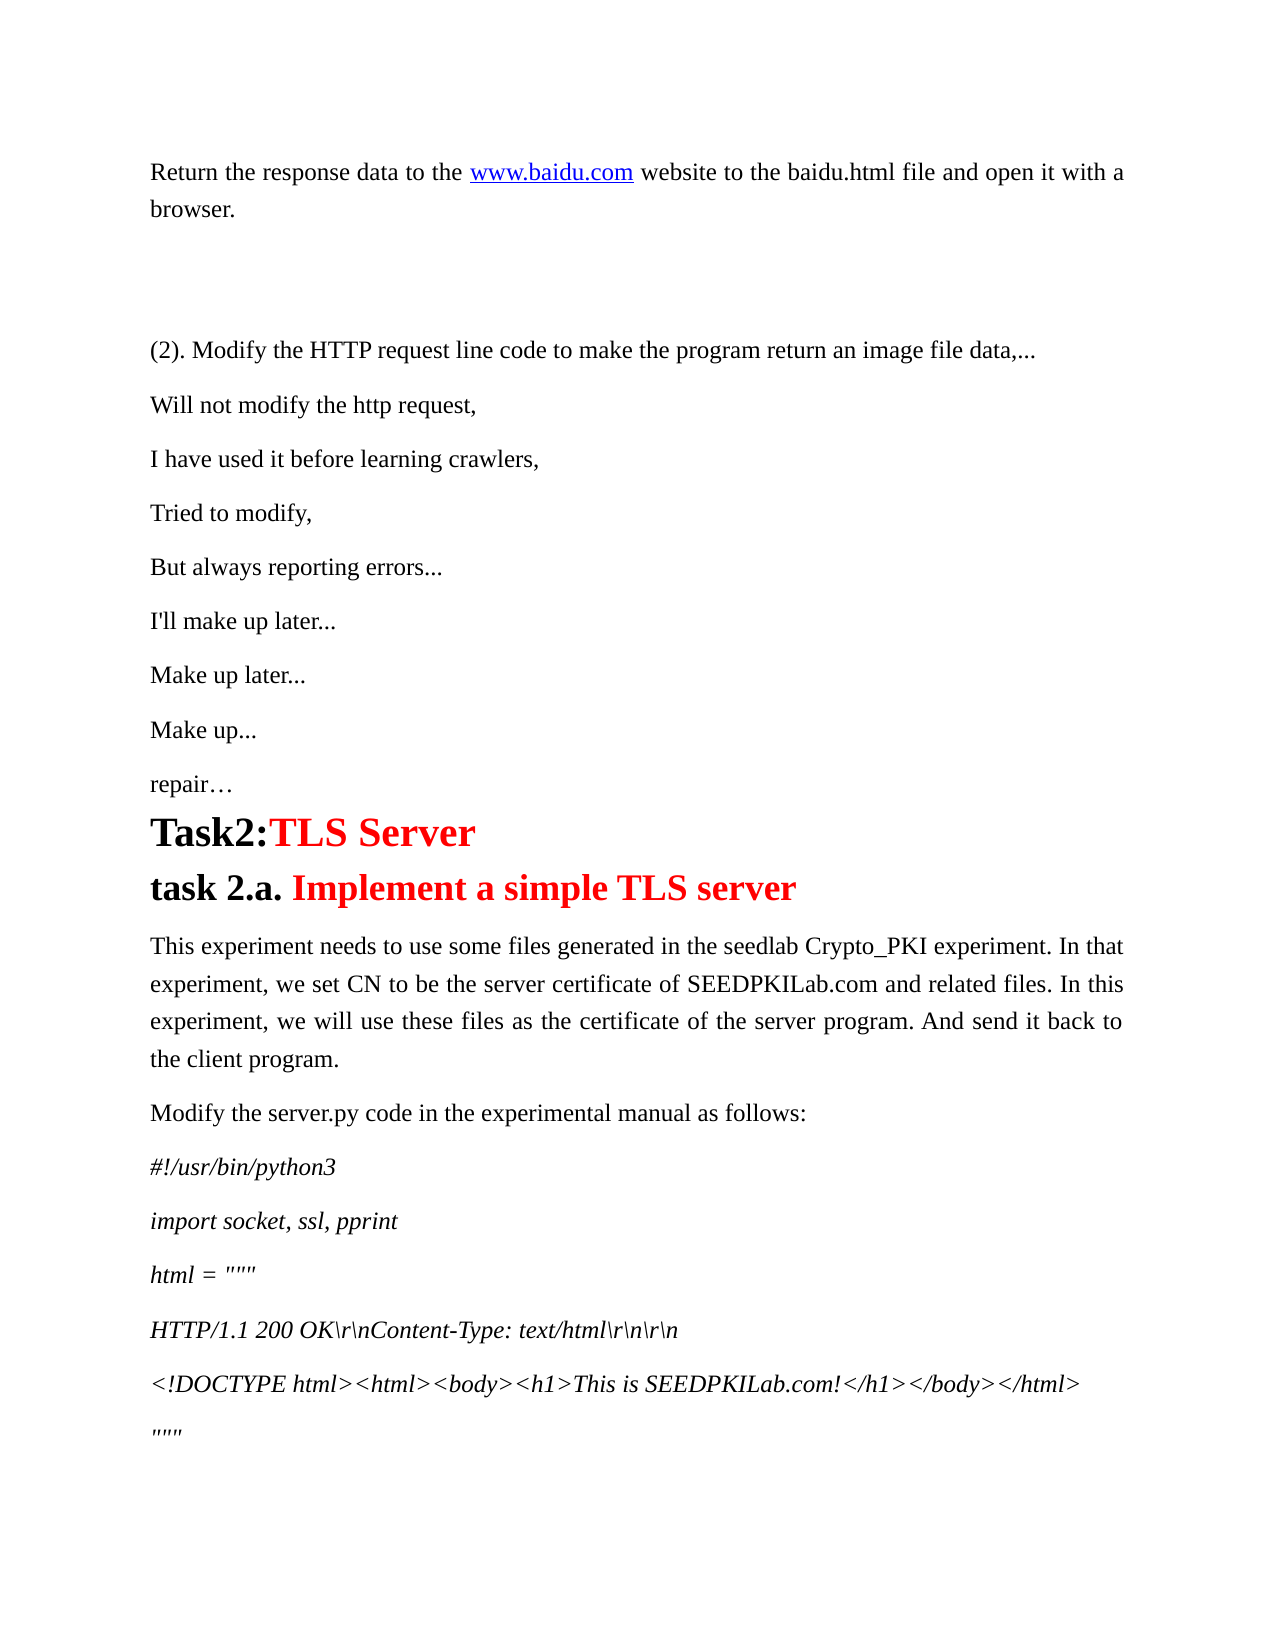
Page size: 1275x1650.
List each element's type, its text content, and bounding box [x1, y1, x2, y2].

text import socket, ssl, pprint [150, 1200, 1125, 1237]
text This experiment needs to use some files generated in the seedlab Crypto_PKI experiment. In that experiment, we set CN to be the server certificate of SEEDPKILab.com and related files. In this experiment, we will use these files as the certificate of the server program. And send it back to the client program. [150, 925, 1125, 1075]
text repair… [150, 762, 1125, 800]
text <!DOCTYPE html><html><body><h1>This is SEEDPKILab.com!</h1></body></html> [150, 1362, 1125, 1400]
text """ [150, 1416, 1125, 1454]
text Tried to modify, [150, 491, 1125, 529]
text task 2.a. Implement a simple TLS server [150, 871, 1125, 908]
text Modify the server.py code in the experimental manual as follows: [150, 1091, 1125, 1129]
text #!/usr/bin/python3 [150, 1146, 1125, 1183]
text Task2:TLS Server [150, 816, 1125, 854]
text HTTP/1.1 200 OK\r\nContent-Type: text/html\r\n\r\n [150, 1308, 1125, 1346]
text But always reporting errors... [150, 546, 1125, 583]
text I'll make up later... [150, 600, 1125, 637]
text Will not modify the http request, [150, 383, 1125, 421]
text Make up... [150, 708, 1125, 746]
text Make up later... [150, 654, 1125, 691]
text (2). Modify the HTTP request line code to make the program return an image file data,... [150, 329, 1125, 366]
text Return the response data to the www.baidu.com website to the baidu.html file and open it with a browser. [150, 150, 1125, 225]
text I have used it before learning crawlers, [150, 437, 1125, 475]
text html = """ [150, 1254, 1125, 1291]
